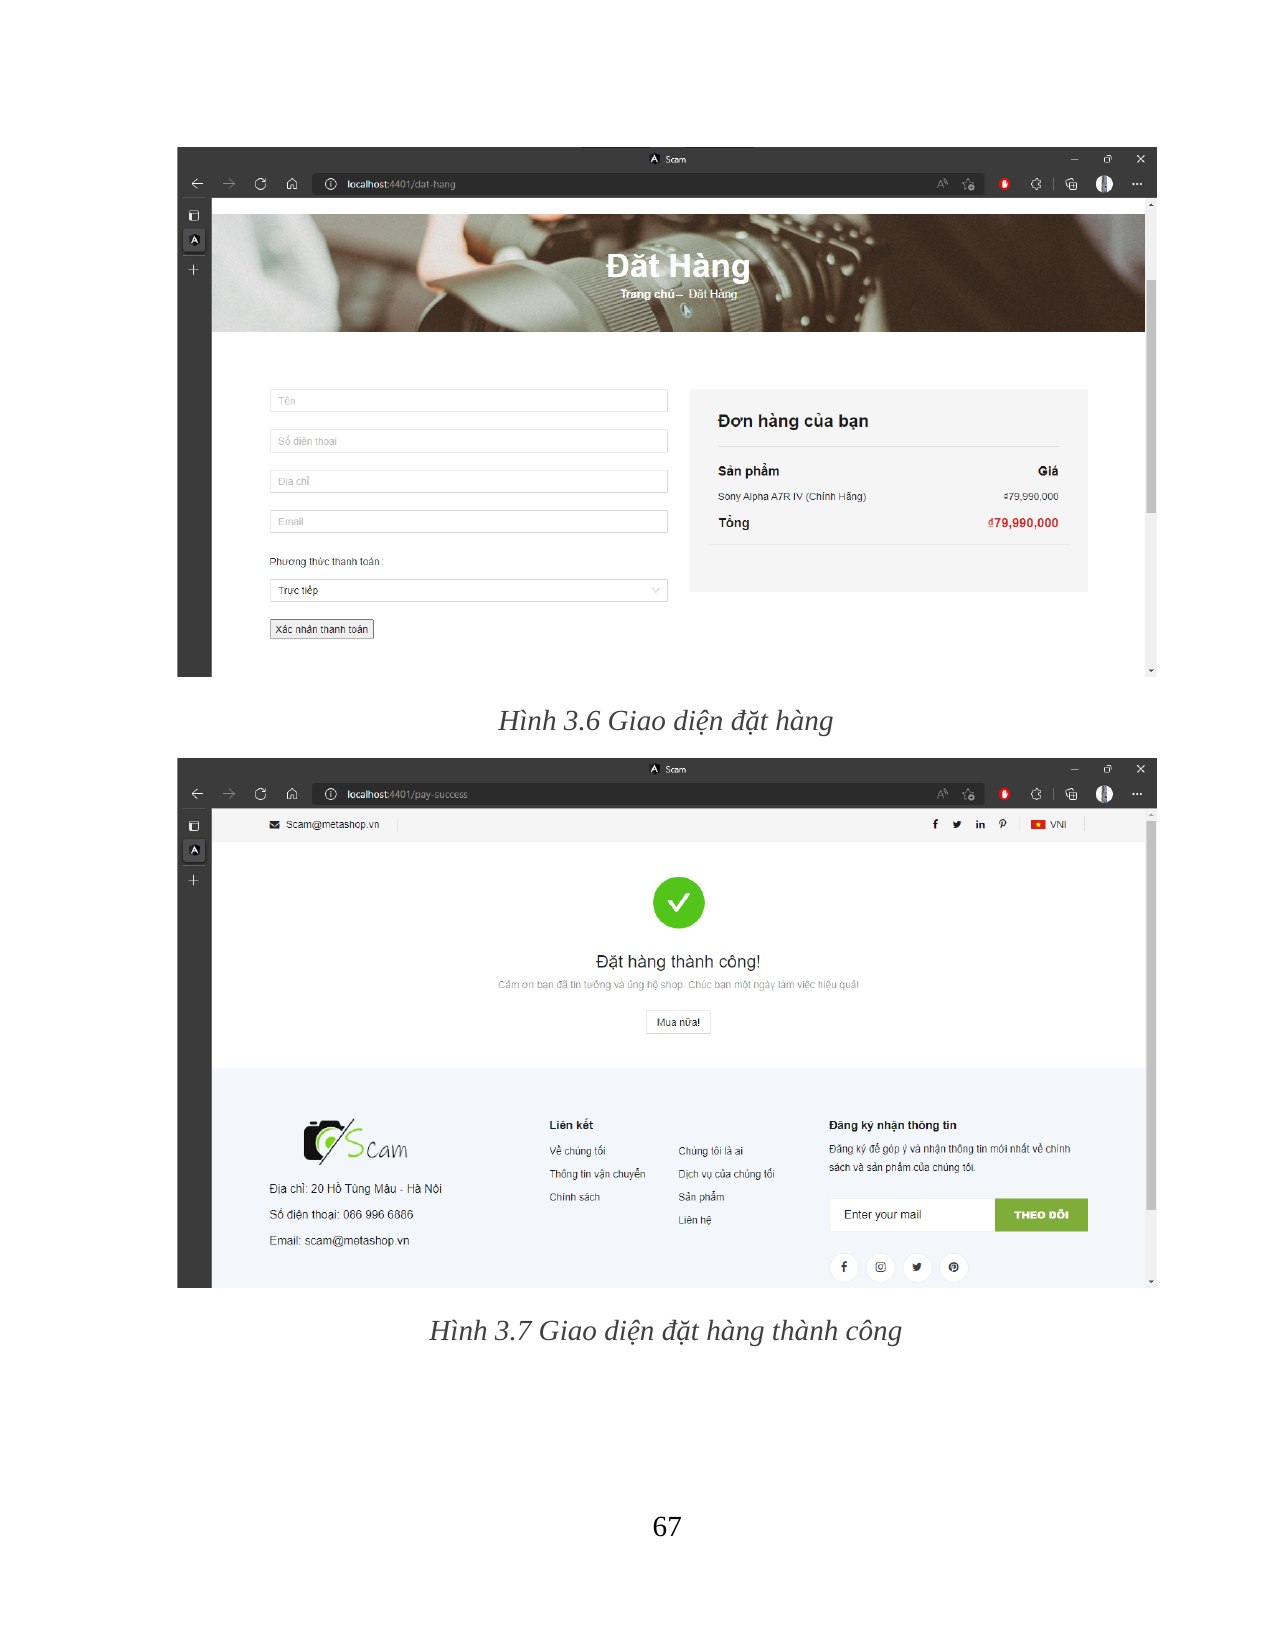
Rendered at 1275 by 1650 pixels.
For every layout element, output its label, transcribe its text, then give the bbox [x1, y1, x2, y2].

picture [177, 147, 1157, 677]
picture [177, 758, 1157, 1288]
text Hình 3.6 Giao diện đặt hàng [267, 703, 1067, 736]
text Hình 3.7 Giao diện đặt hàng thành công [267, 1313, 1067, 1347]
